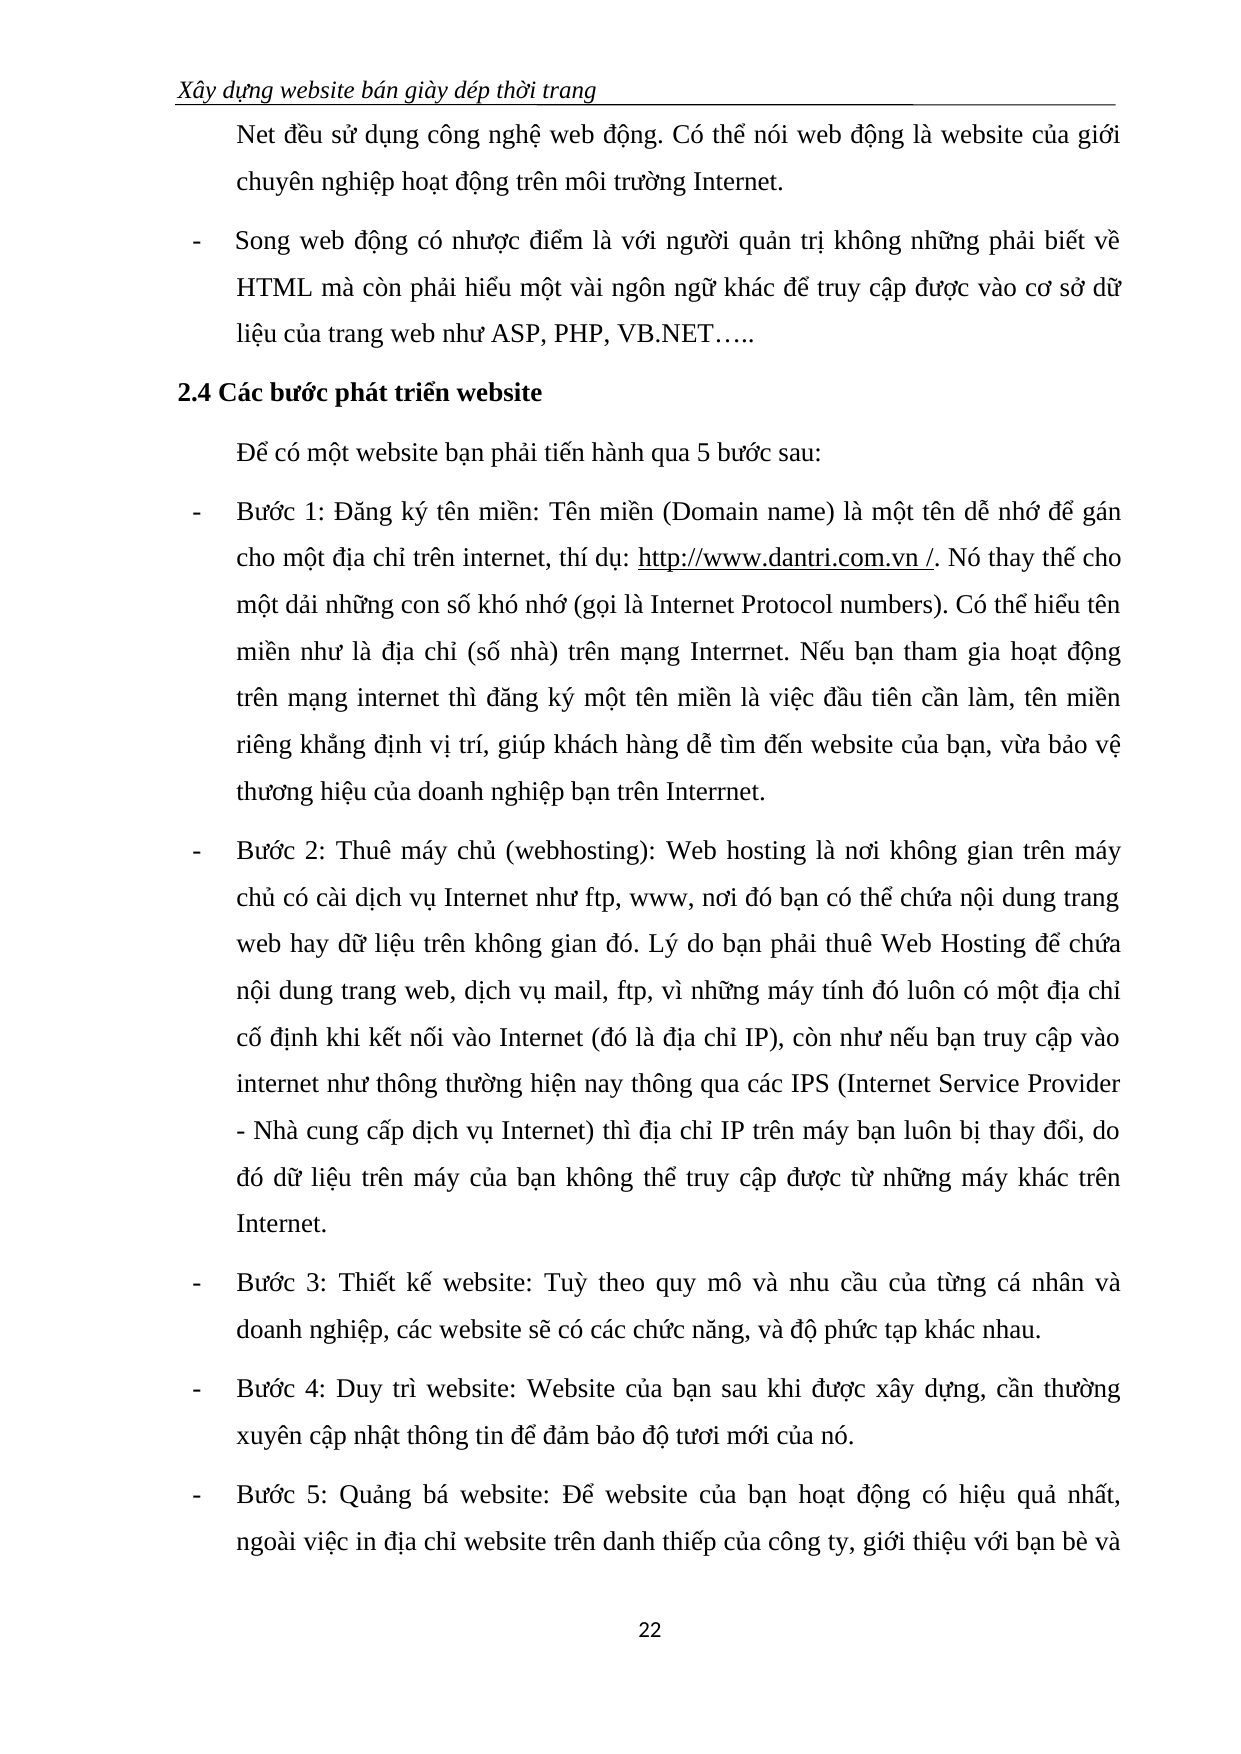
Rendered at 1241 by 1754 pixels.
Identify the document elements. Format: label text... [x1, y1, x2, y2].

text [192, 1478, 1122, 1556]
text Song web động có nhược điểm là với người quản trị không những phải biết về HTML mà còn phải hiểu một vài ngôn ngữ khác để truy cập được vào cơ sở dữ liệu của trang web như ASP, PHP, VB.NET….. [192, 224, 1122, 348]
text Bước 1: Đăng ký tên miền: Tên miền (Domain name) là một tên dễ nhớ để gán cho một địa chỉ trên internet, thí dụ: http://www.dantri.com.vn /. Nó thay thế cho một dải những con số khó nhớ (gọi là Internet Protocol numbers). Có thể hiểu tên miền như là địa chỉ (số nhà) trên mạng Interrnet. Nếu bạn tham gia hoạt động trên mạng internet thì đăng ký một tên miền là việc đầu tiên cần làm, tên miền riêng khẳng định vị trí, giúp khách hàng dễ tìm đến website của bạn, vừa bảo vệ thương hiệu của doanh nghiệp bạn trên Interrnet. [192, 495, 1122, 806]
text Bước 3: Thiết kế website: Tuỳ theo quy mô và nhu cầu của từng cá nhân và doanh nghiệp, các website sẽ có các chức năng, và độ phức tạp khác nhau. [192, 1266, 1122, 1344]
text Bước 2: Thuê máy chủ (webhosting): Web hosting là nơi không gian trên máy chủ có cài dịch vụ Internet như ftp, www, nơi đó bạn có thể chứa nội dung trang web hay dữ liệu trên không gian đó. Lý do bạn phải thuê Web Hosting để chứa nội dung trang web, dịch vụ mail, ftp, vì những máy tính đó luôn có một địa chỉ cố định khi kết nối vào Internet (đó là địa chỉ IP), còn như nếu bạn truy cập vào internet như thông thường hiện nay thông qua các IPS (Internet Service Provider - Nhà cung cấp dịch vụ Internet) thì địa chỉ IP trên máy bạn luôn bị thay đổi, do đó dữ liệu trên máy của bạn không thể truy cập được từ những máy khác trên Internet. [192, 834, 1122, 1238]
text Bước 4: Duy trì website: Website của bạn sau khi được xây dựng, cần thường xuyên cập nhật thông tin để đảm bảo độ tươi mới của nó. [192, 1372, 1122, 1450]
subtitle 2.4 Các bước phát triển website [177, 376, 1122, 408]
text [192, 118, 1122, 196]
text Để có một website bạn phải tiến hành qua 5 bước sau: [177, 436, 1122, 467]
